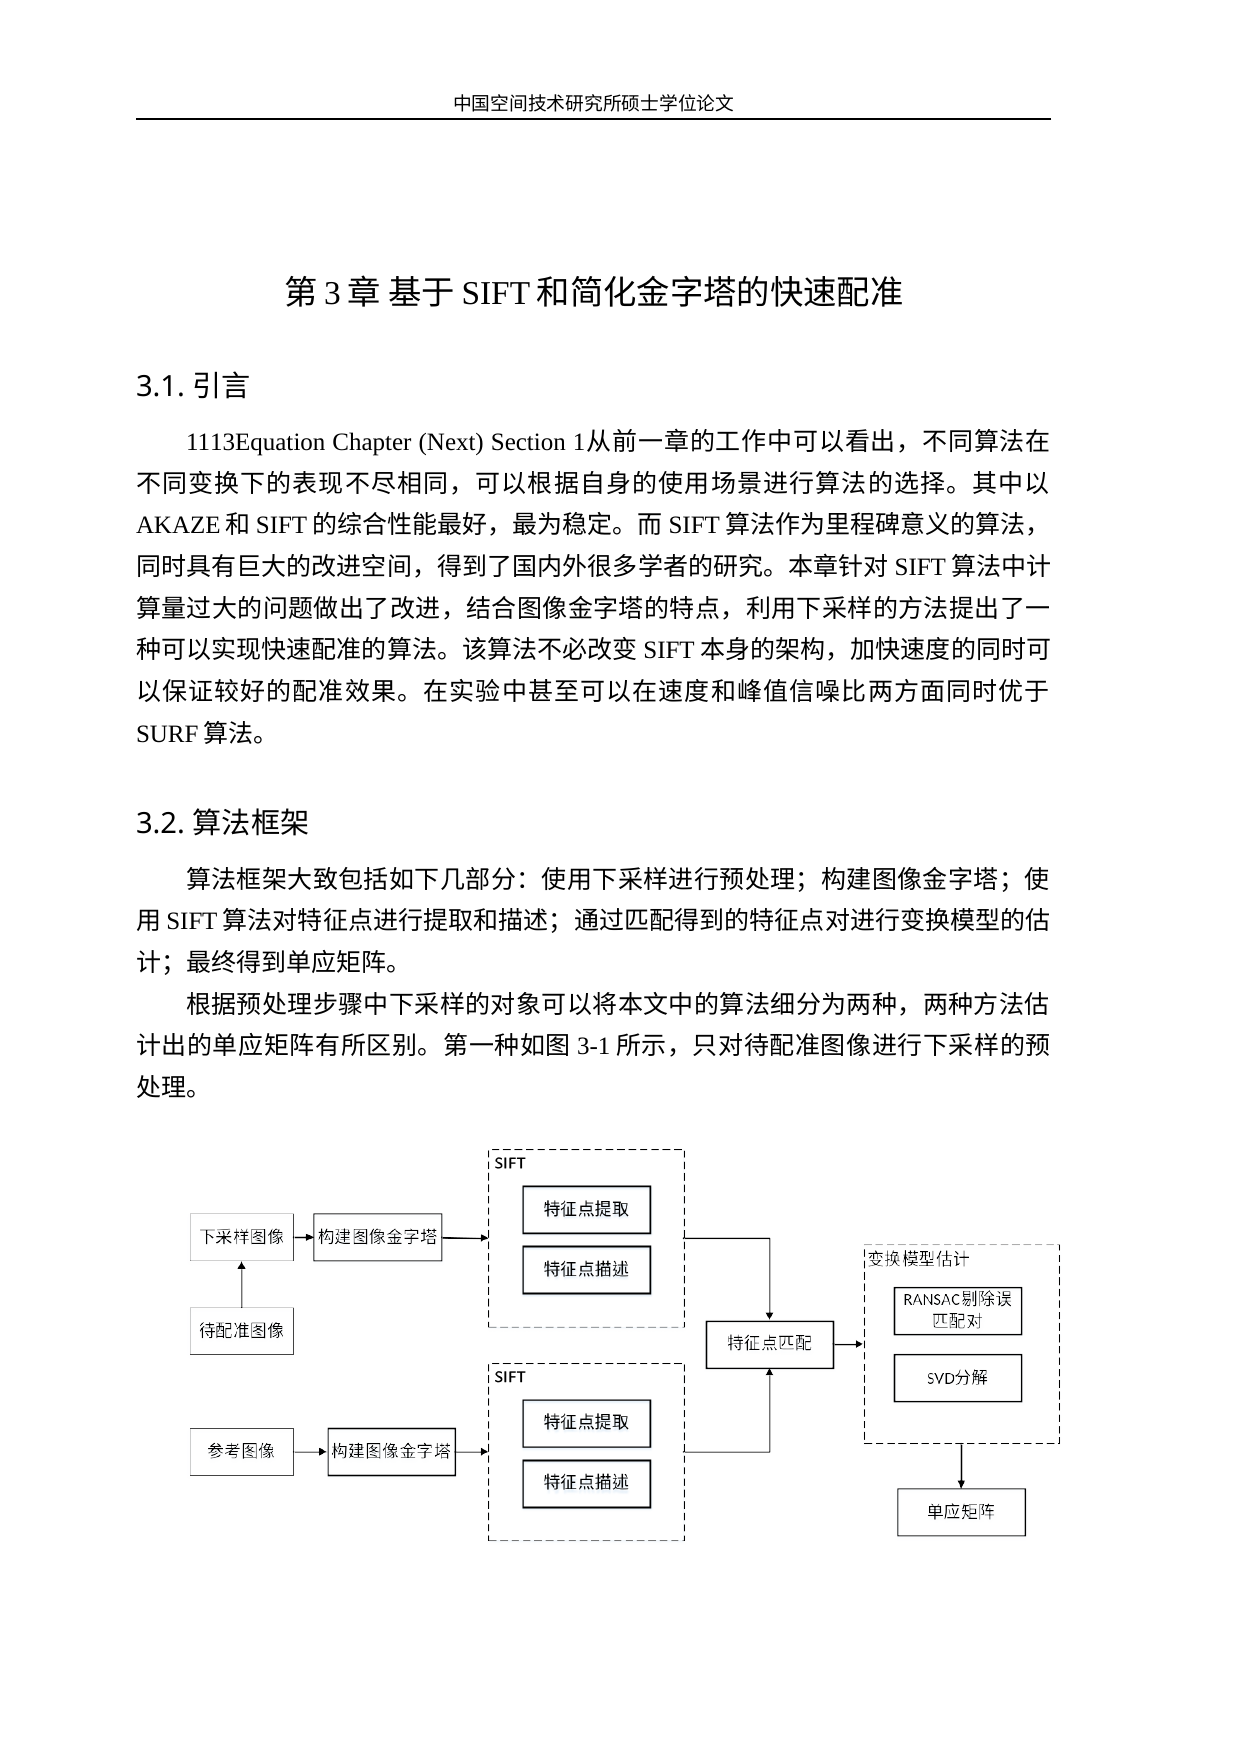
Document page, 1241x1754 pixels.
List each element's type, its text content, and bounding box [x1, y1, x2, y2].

text 从前一章的工作中可以看出，不同算法在不同变换下的表现不尽相同，可以根据自身的使用场景进行算法的选择。其中以AKAZE和SIFT的综合性能最好，最为稳定。而SIFT算法作为里程碑意义的算法，同时具有巨大的改进空间，得到了国内外很多学者的研究。本章针对SIFT算法中计算量过大的问题做出了改进，结合图像金字塔的特点，利用下采样的方法提出了一种可以实现快速配准的算法。该算法不必改变SIFT本身的架构，加快速度的同时可以保证较好的配准效果。在实验中甚至可以在速度和峰值信噪比两方面同时优于SURF算法。 [136, 417, 1051, 751]
subtitle 3.2. 算法框架 [136, 801, 1051, 842]
text 根据预处理步骤中下采样的对象可以将本文中的算法细分为两种，两种方法估计出的单应矩阵有所区别。第一种如图3-1所示，只对待配准图像进行下采样的预处理。 [136, 980, 1051, 1105]
subtitle 3.1. 引言 [136, 363, 1051, 405]
text 算法框架大致包括如下几部分：使用下采样进行预处理；构建图像金字塔；使用SIFT算法对特征点进行提取和描述；通过匹配得到的特征点对进行变换模型的估计；最终得到单应矩阵。 [136, 855, 1051, 980]
subtitle 第3章 基于SIFT和简化金字塔的快速配准 [136, 271, 1051, 313]
